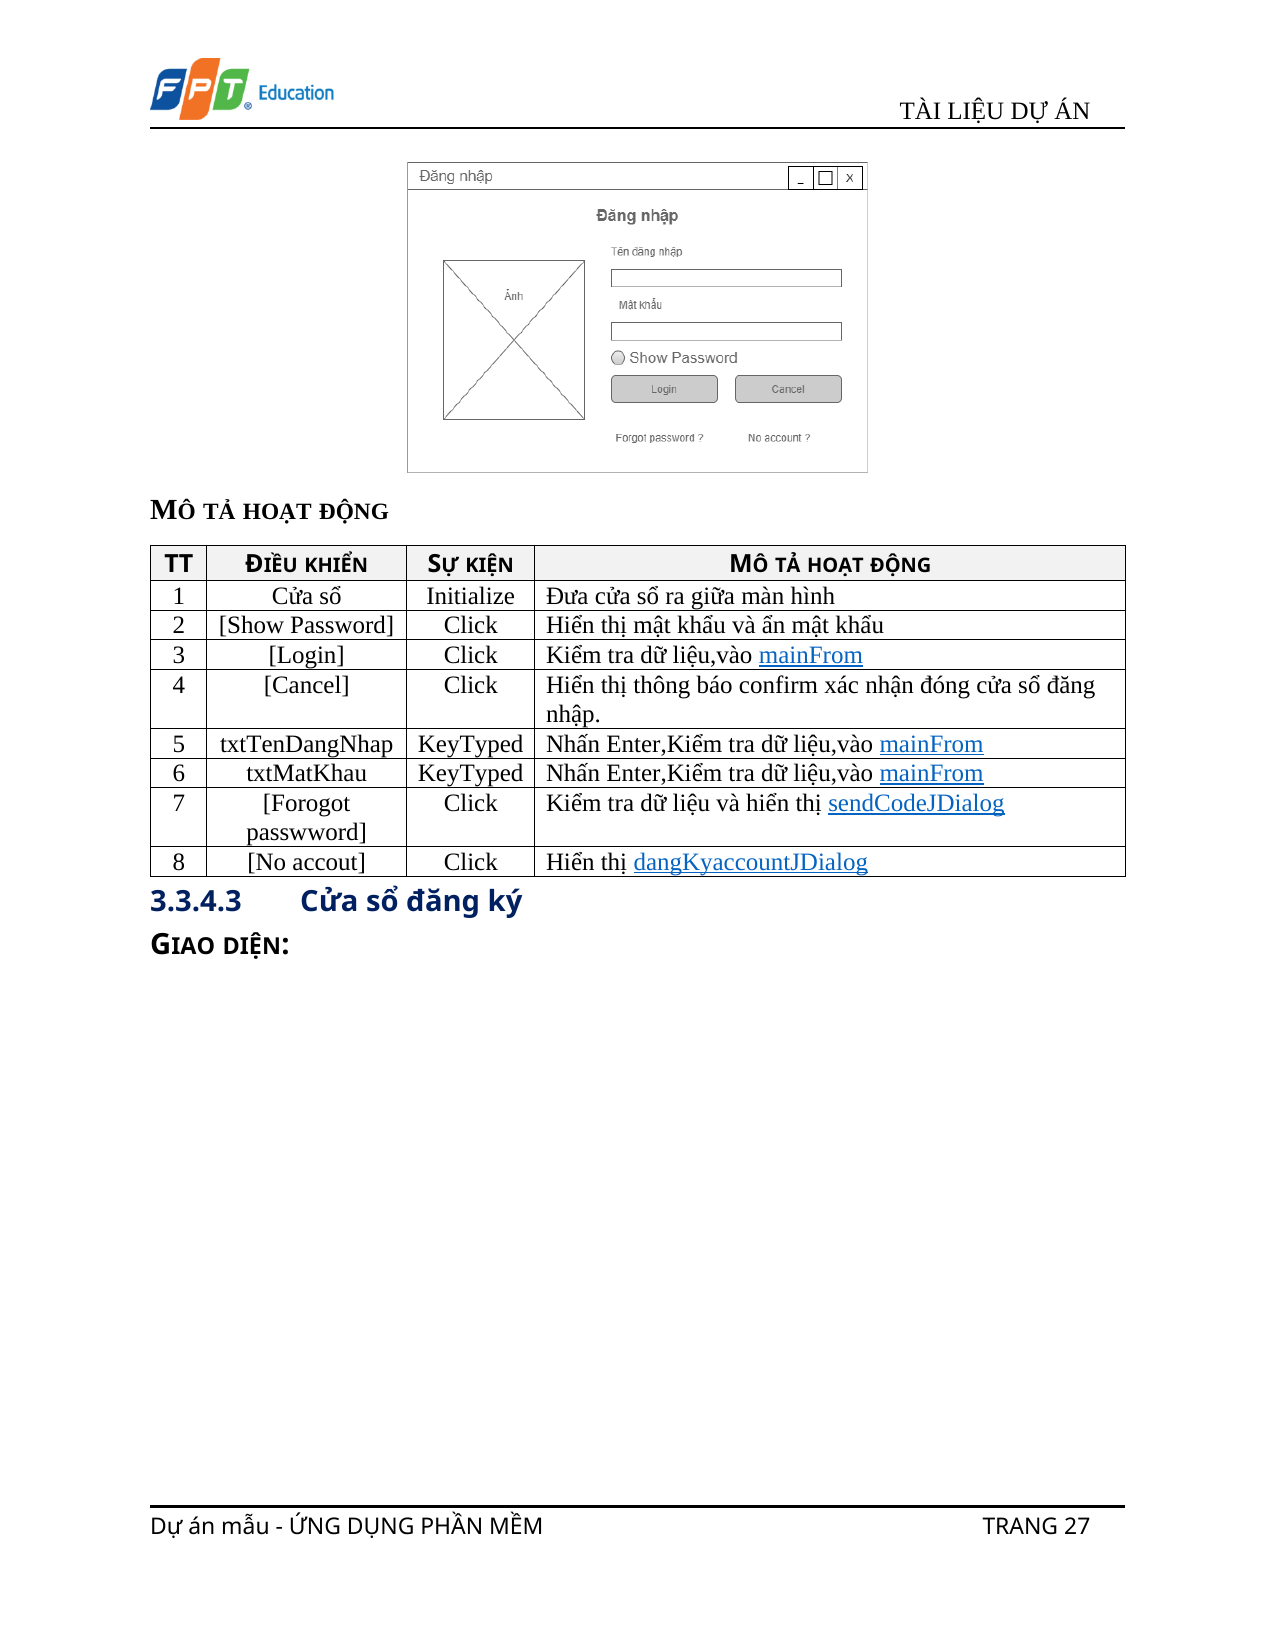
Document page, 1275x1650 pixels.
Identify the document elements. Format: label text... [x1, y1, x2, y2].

text Mô tả hoạt động [150, 492, 1125, 525]
text Giao diện: [150, 923, 1125, 963]
table_header TT [151, 546, 206, 580]
picture [150, 58, 336, 120]
table_cell Click [407, 847, 534, 876]
table_cell 7 [151, 788, 206, 846]
table_cell [Show Password] [207, 611, 406, 639]
table_cell Hiển thị mật khẩu và ẩn mật khẩu [535, 611, 1125, 639]
table_cell KeyTyped [407, 759, 534, 787]
table_cell KeyTyped [407, 729, 534, 757]
table_cell 5 [151, 729, 206, 757]
table_header Sự kiện [407, 546, 534, 580]
table_cell 3 [151, 640, 206, 669]
table_cell 6 [151, 759, 206, 787]
table_cell txtMatKhau [207, 759, 406, 787]
table_cell Hiển thị thông báo confirm xác nhận đóng cửa sổ đăng nhập. [535, 670, 1125, 728]
table_cell 2 [151, 611, 206, 639]
table_cell Nhấn Enter,Kiểm tra dữ liệu,vào mainFrom [535, 729, 1125, 757]
table_cell txtTenDangNhap [207, 729, 406, 757]
table_cell 1 [151, 581, 206, 609]
table_cell Click [407, 640, 534, 669]
table_cell Nhấn Enter,Kiểm tra dữ liệu,vào mainFrom [535, 759, 1125, 787]
table_header Điều khiển [207, 546, 406, 580]
table_cell Click [407, 611, 534, 639]
table_cell Cửa sổ [207, 581, 406, 609]
table_cell Đưa cửa sổ ra giữa màn hình [535, 581, 1125, 609]
table_header Mô tả hoạt động [535, 546, 1125, 580]
table_cell Click [407, 788, 534, 846]
table_cell [Forogot passwword] [207, 788, 406, 846]
table_cell [Cancel] [207, 670, 406, 728]
table_cell 4 [151, 670, 206, 728]
table_cell Kiểm tra dữ liệu,vào mainFrom [535, 640, 1125, 669]
subtitle Cửa sổ đăng ký [150, 881, 1125, 920]
table_cell Kiểm tra dữ liệu và hiển thị sendCodeJDialog [535, 788, 1125, 846]
table_cell 8 [151, 847, 206, 876]
picture [407, 162, 868, 473]
table_cell [No accout] [207, 847, 406, 876]
table_cell [Login] [207, 640, 406, 669]
table_cell Hiển thị dangKyaccountJDialog [535, 847, 1125, 876]
table_cell Initialize [407, 581, 534, 609]
table_cell Click [407, 670, 534, 728]
